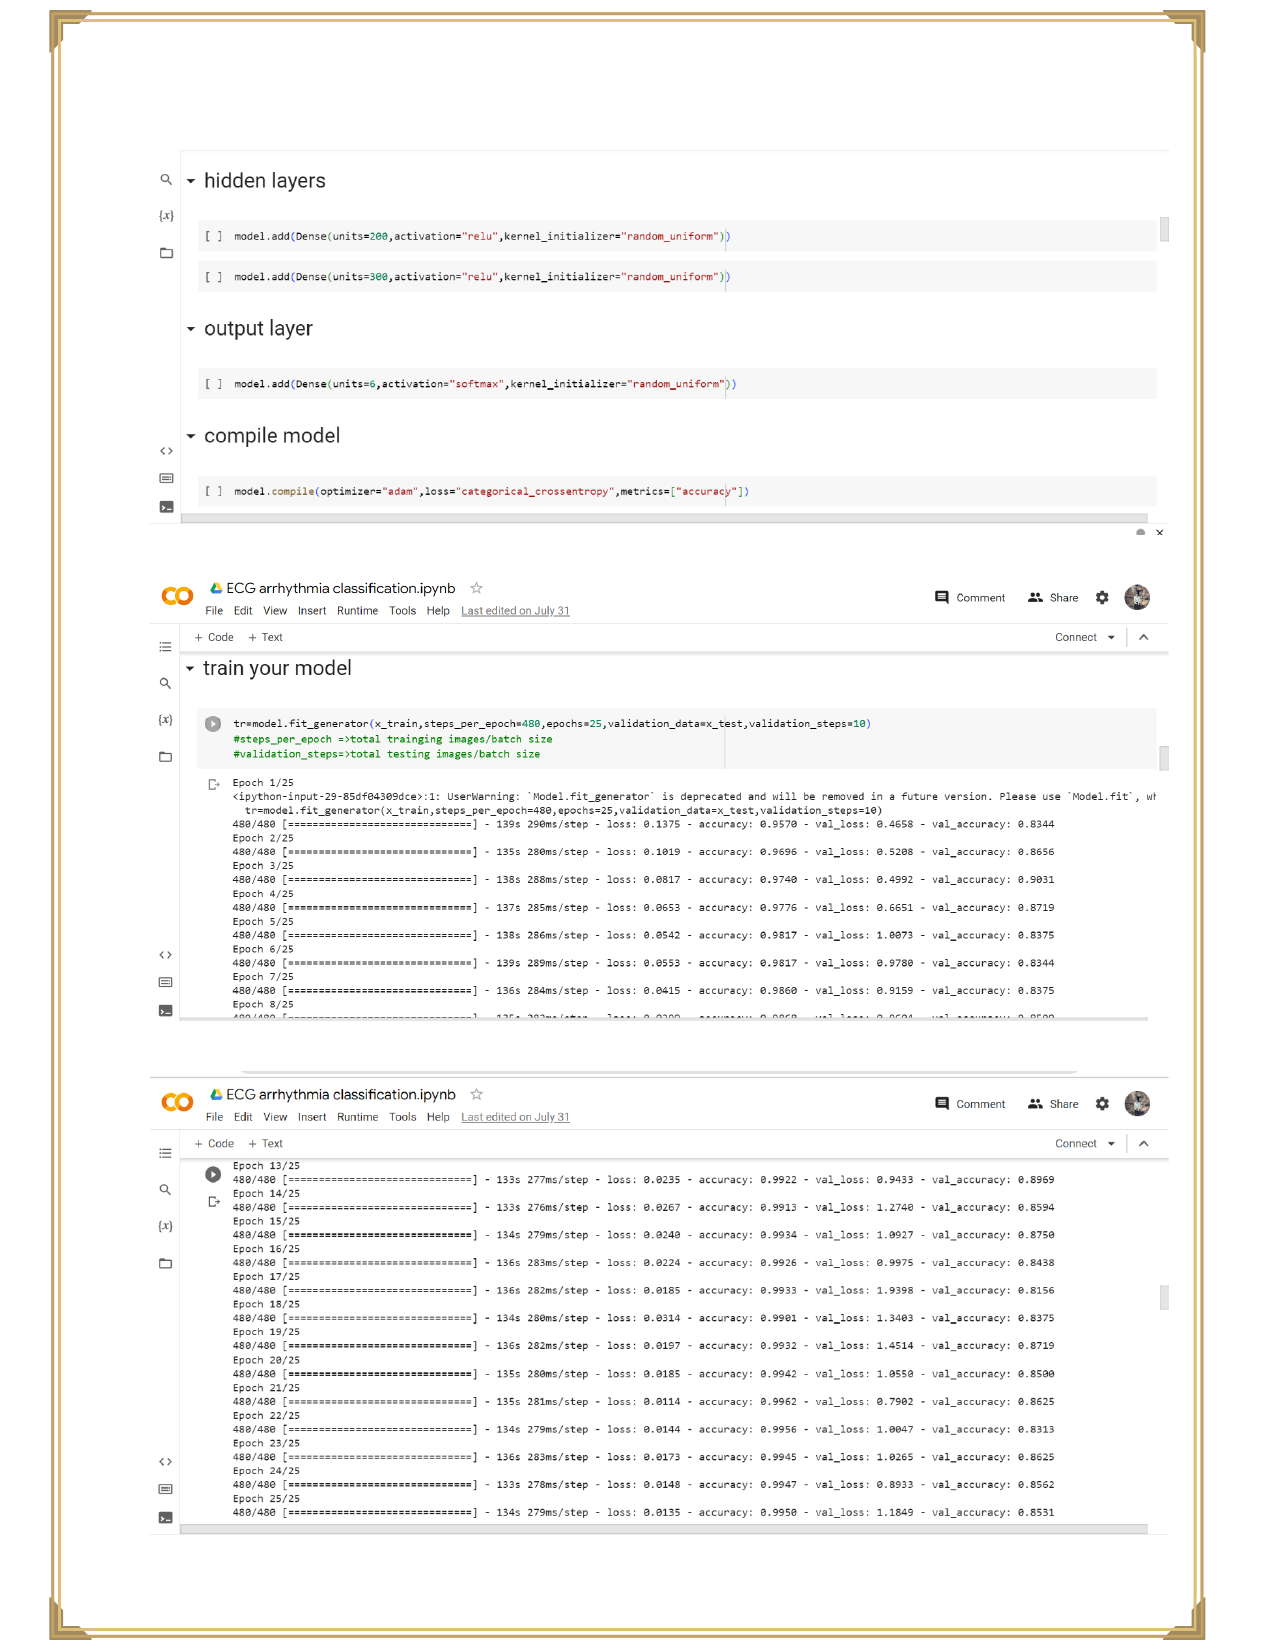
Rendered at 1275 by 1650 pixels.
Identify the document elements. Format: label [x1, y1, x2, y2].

picture [150, 1071, 1169, 1535]
picture [150, 576, 1169, 1021]
picture [150, 150, 1169, 535]
